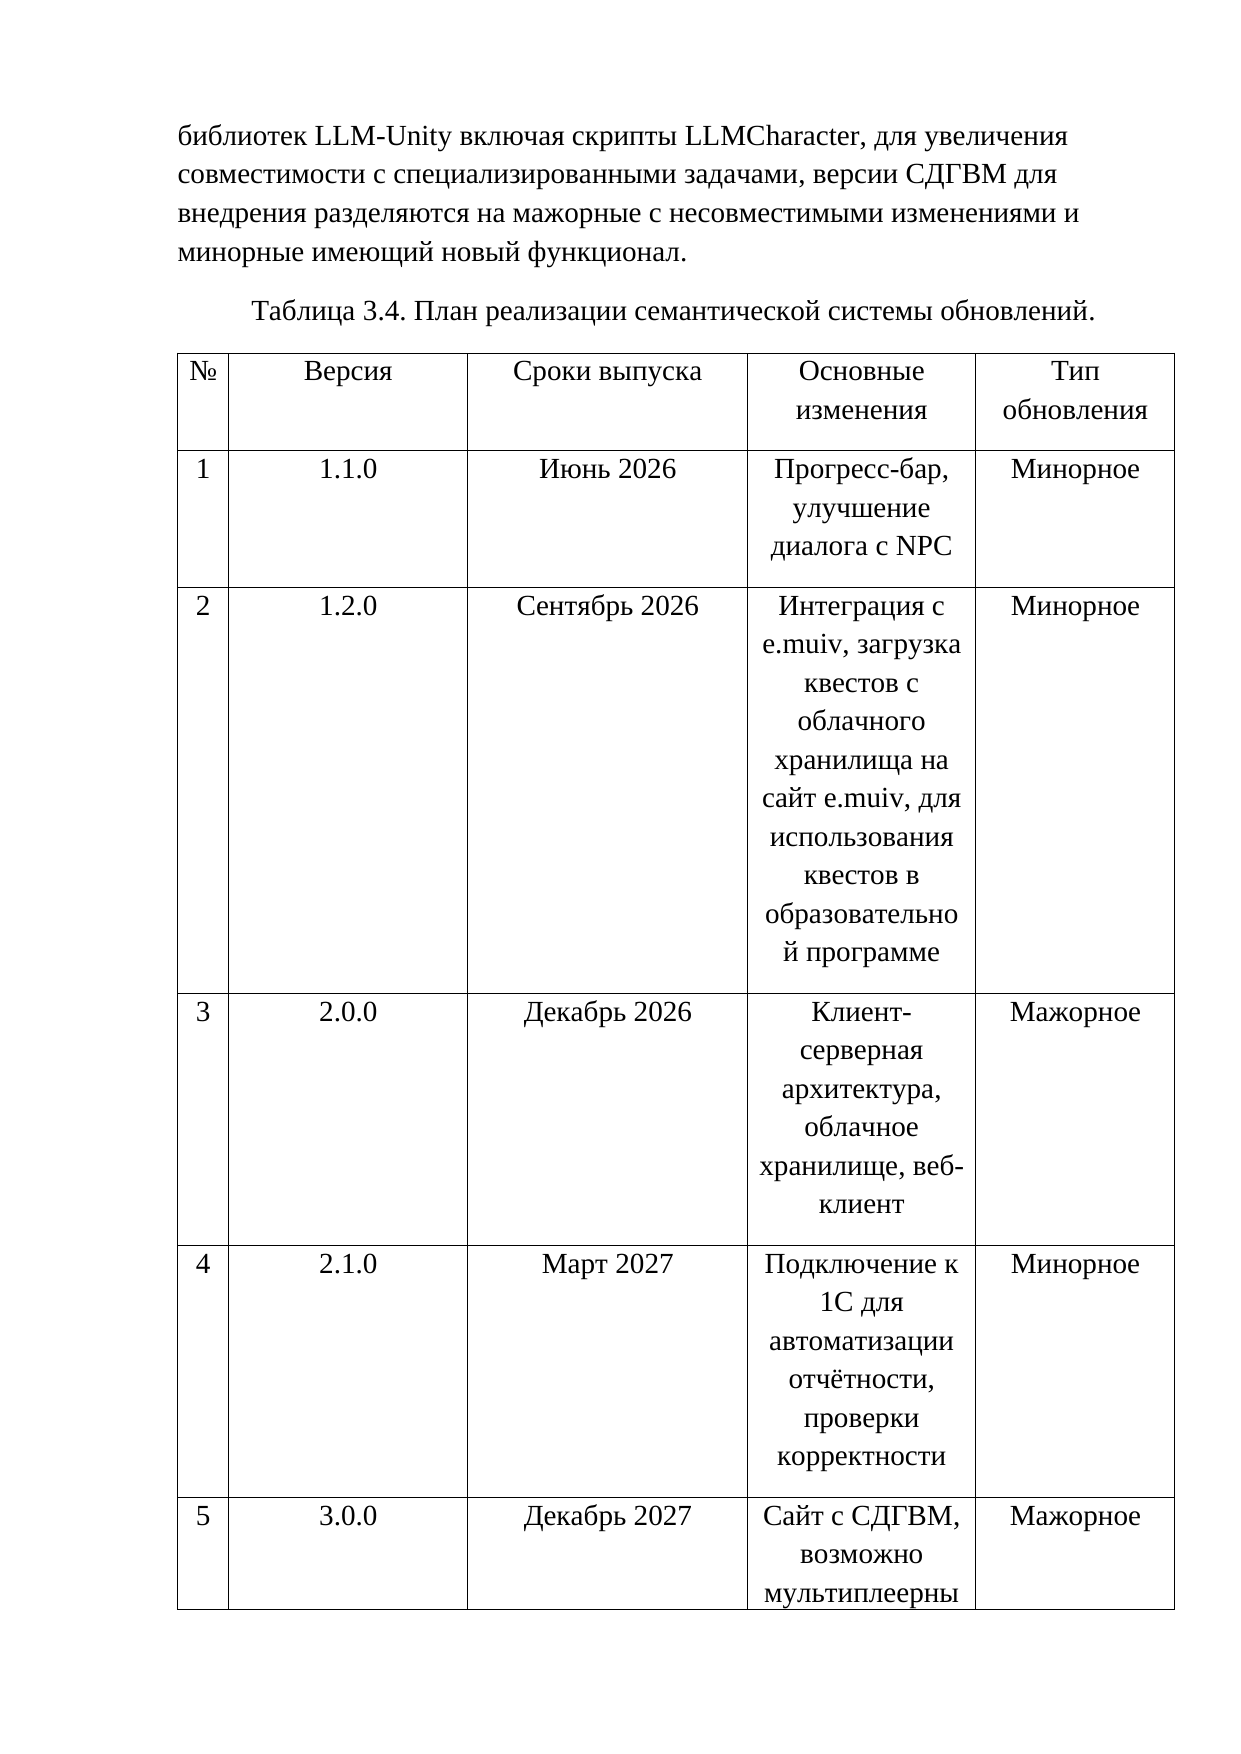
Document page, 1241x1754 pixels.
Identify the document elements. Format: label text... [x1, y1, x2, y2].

table_cell Мажорное [976, 994, 1174, 1245]
table_cell 1 [178, 451, 228, 587]
table_cell Сентябрь 2026 [468, 588, 747, 993]
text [177, 118, 1152, 267]
table_cell Минорное [976, 451, 1174, 587]
table_cell Март 2027 [468, 1246, 747, 1497]
table_cell 3.0.0 [229, 1498, 467, 1608]
table_header Основные изменения [748, 354, 975, 450]
table_cell 1.2.0 [229, 588, 467, 993]
table_cell Минорное [976, 588, 1174, 993]
table_cell 4 [178, 1246, 228, 1497]
table_cell Мажорное [976, 1498, 1174, 1608]
text Таблица 3.4. План реализации семантической системы обновлений. [177, 293, 1152, 327]
table_cell Минорное [976, 1246, 1174, 1497]
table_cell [748, 1498, 975, 1608]
table_cell Подключение к 1С для автоматизации отчётности, проверки корректности [748, 1246, 975, 1497]
table_header Версия [229, 354, 467, 450]
table_cell 1.1.0 [229, 451, 467, 587]
table_cell Июнь 2026 [468, 451, 747, 587]
table_header Тип обновления [976, 354, 1174, 450]
table_cell 2.0.0 [229, 994, 467, 1245]
table_cell 2 [178, 588, 228, 993]
table_header Сроки выпуска [468, 354, 747, 450]
table_cell Декабрь 2026 [468, 994, 747, 1245]
table_cell 5 [178, 1498, 228, 1608]
table_cell 3 [178, 994, 228, 1245]
table_cell Прогресс-бар, улучшение диалога с NPC [748, 451, 975, 587]
table_cell 2.1.0 [229, 1246, 467, 1497]
table_cell Клиент-серверная архитектура, облачное хранилище, веб-клиент [748, 994, 975, 1245]
table_cell Декабрь 2027 [468, 1498, 747, 1608]
table_header № [178, 354, 228, 450]
table_cell Интеграция с e.muiv, загрузка квестов с облачного хранилища на сайт e.muiv, для использования квестов в образовательной программе [748, 588, 975, 993]
